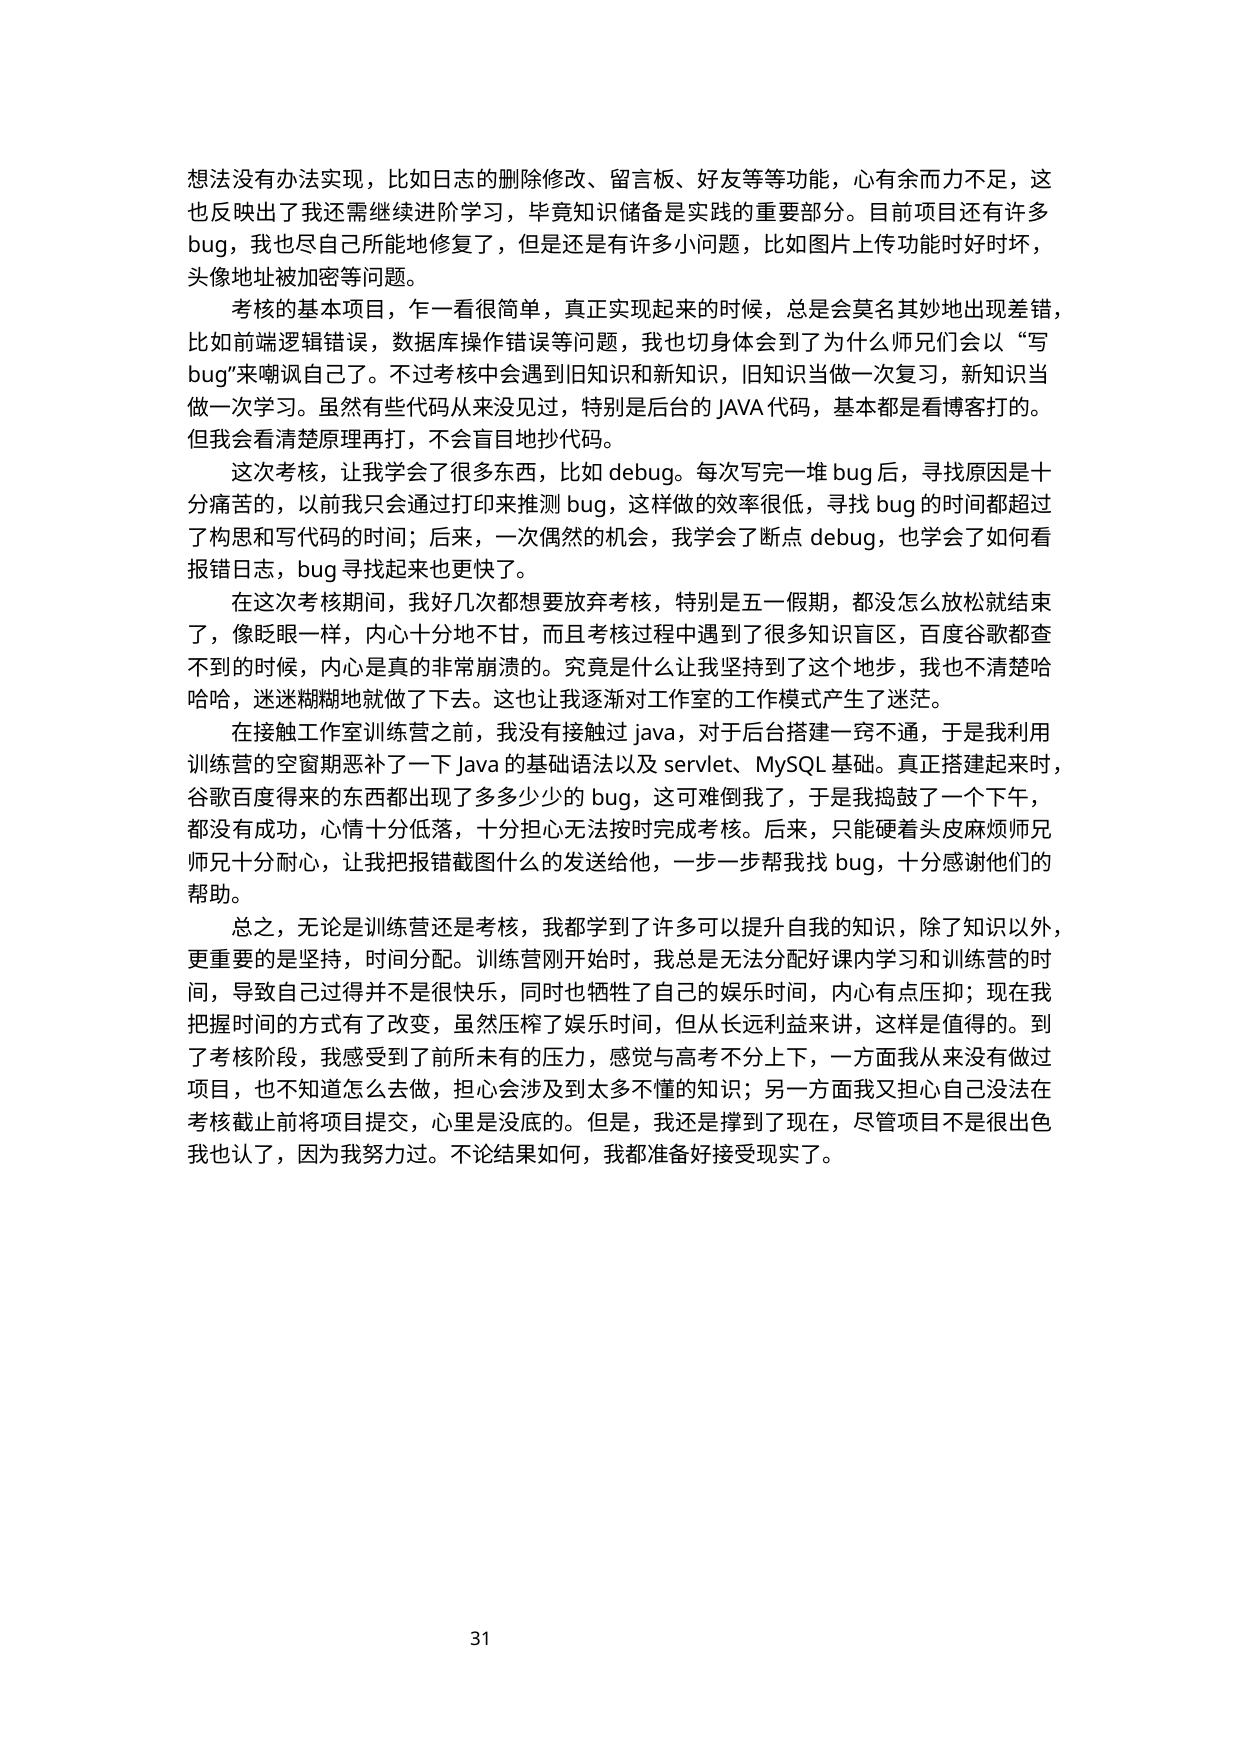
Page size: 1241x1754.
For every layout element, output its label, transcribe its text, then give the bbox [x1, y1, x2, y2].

text 总之，无论是训练营还是考核，我都学到了许多可以提升自我的知识，除了知识以外，更重要的是坚持，时间分配。训练营刚开始时，我总是无法分配好课内学习和训练营的时间，导致自己过得并不是很快乐，同时也牺牲了自己的娱乐时间，内心有点压抑；现在我把握时间的方式有了改变，虽然压榨了娱乐时间，但从长远利益来讲，这样是值得的。到了考核阶段，我感受到了前所未有的压力，感觉与高考不分上下，一方面我从来没有做过项目，也不知道怎么去做，担心会涉及到太多不懂的知识；另一方面我又担心自己没法在考核截止前将项目提交，心里是没底的。但是，我还是撑到了现在，尽管项目不是很出色，我也认了，因为我努力过。不论结果如何，我都准备好接受现实了。 [187, 909, 1053, 1169]
text 在接触工作室训练营之前，我没有接触过java，对于后台搭建一窍不通，于是我利用训练营的空窗期恶补了一下Java的基础语法以及servlet、MySQL基础。真正搭建起来时，谷歌百度得来的东西都出现了多多少少的bug，这可难倒我了，于是我捣鼓了一个下午，都没有成功，心情十分低落，十分担心无法按时完成考核。后来，只能硬着头皮麻烦师兄，师兄十分耐心，让我把报错截图什么的发送给他，一步一步帮我找bug，十分感谢他们的帮助。 [187, 714, 1053, 909]
text 考核的基本项目，乍一看很简单，真正实现起来的时候，总是会莫名其妙地出现差错，比如前端逻辑错误，数据库操作错误等问题，我也切身体会到了为什么师兄们会以“写bug”来嘲讽自己了。不过考核中会遇到旧知识和新知识，旧知识当做一次复习，新知识当做一次学习。虽然有些代码从来没见过，特别是后台的JAVA代码，基本都是看博客打的。但我会看清楚原理再打，不会盲目地抄代码。 [187, 292, 1053, 454]
text 在这次考核期间，我好几次都想要放弃考核，特别是五一假期，都没怎么放松就结束了，像眨眼一样，内心十分地不甘，而且考核过程中遇到了很多知识盲区，百度谷歌都查不到的时候，内心是真的非常崩溃的。究竟是什么让我坚持到了这个地步，我也不清楚哈哈哈，迷迷糊糊地就做了下去。这也让我逐渐对工作室的工作模式产生了迷茫。 [187, 584, 1053, 714]
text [187, 162, 1053, 292]
text 这次考核，让我学会了很多东西，比如debug。每次写完一堆bug后，寻找原因是十分痛苦的，以前我只会通过打印来推测bug，这样做的效率很低，寻找bug的时间都超过了构思和写代码的时间；后来，一次偶然的机会，我学会了断点debug，也学会了如何看报错日志，bug寻找起来也更快了。 [187, 454, 1053, 584]
